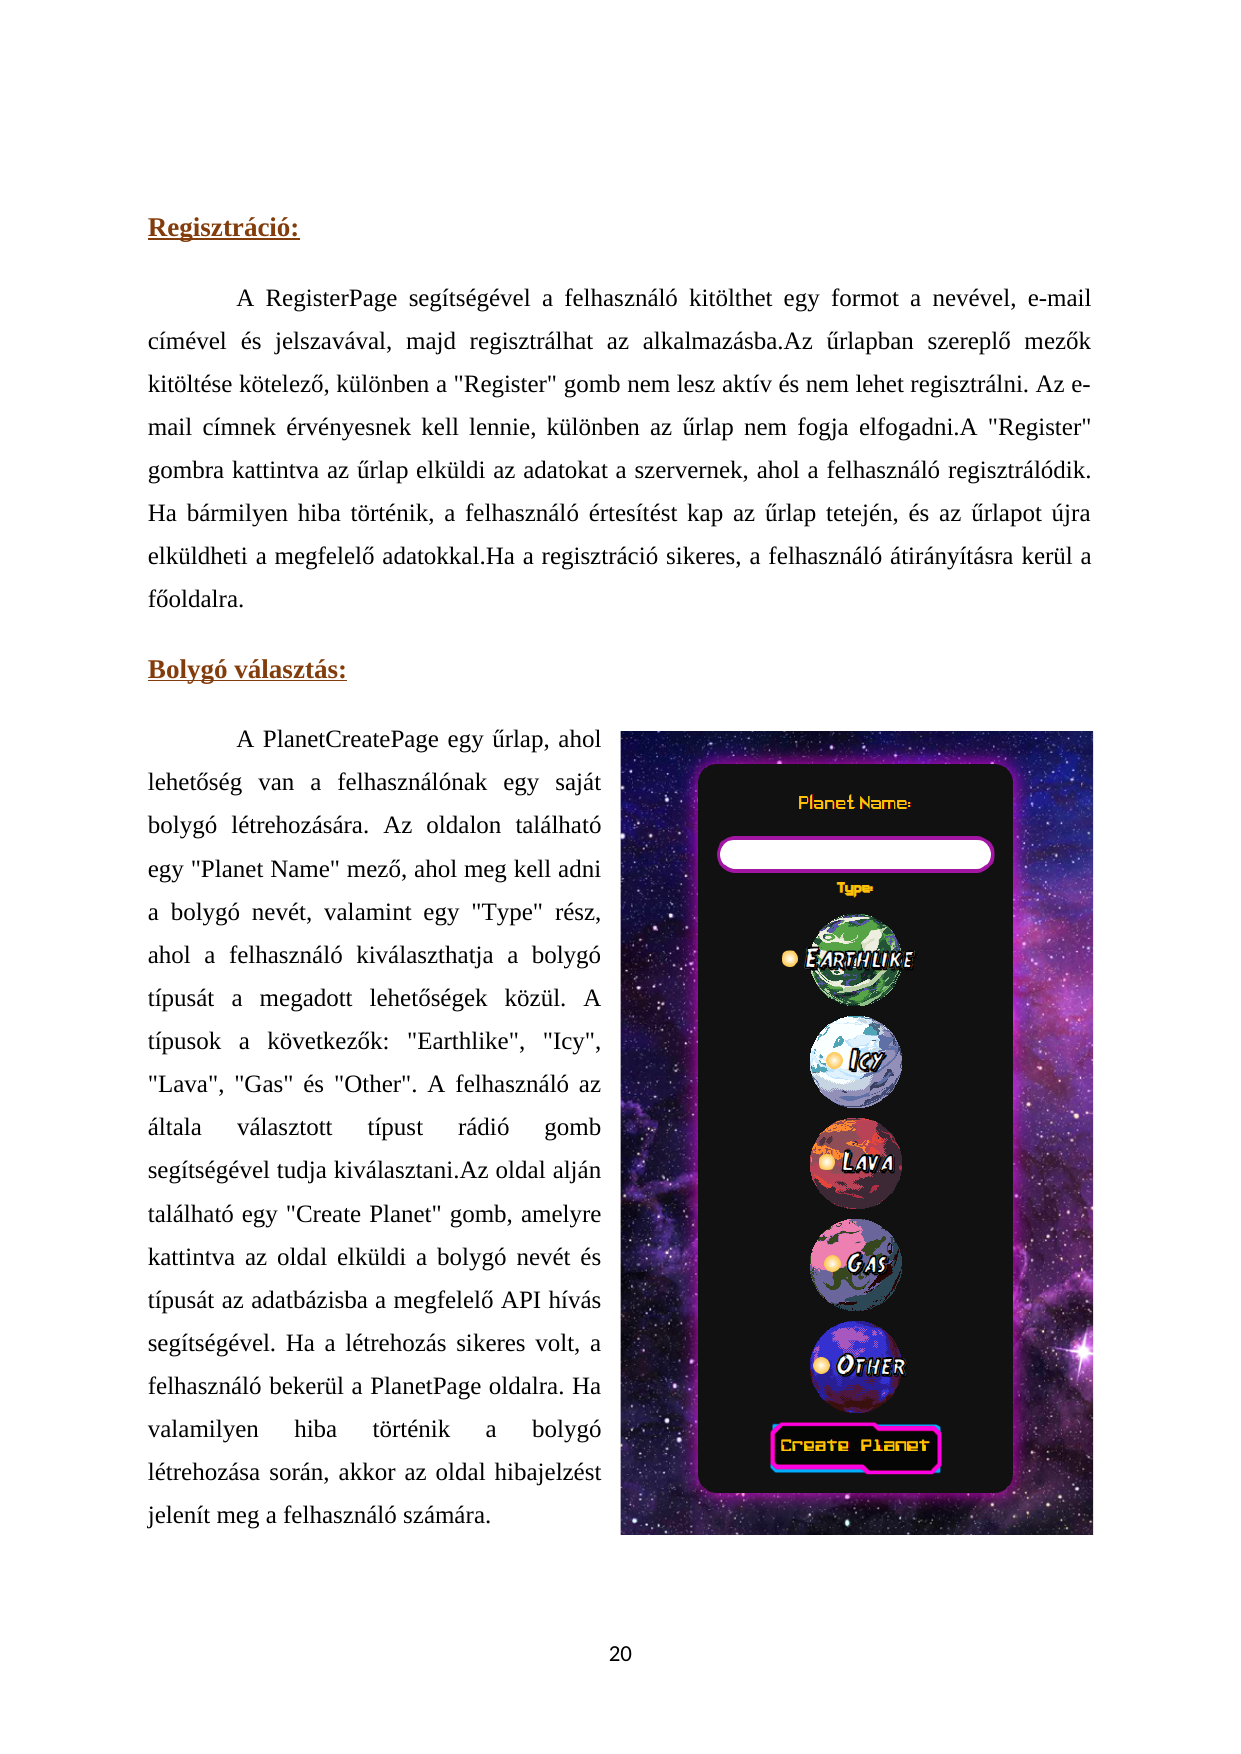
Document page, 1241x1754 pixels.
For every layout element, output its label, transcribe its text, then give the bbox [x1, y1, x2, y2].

picture [620, 731, 1094, 1535]
subtitle Regisztráció: [148, 211, 1092, 242]
text A RegisterPage segítségével a felhasználó kitölthet egy formot a nevével, e-mail címével és jelszavával, majd regisztrálhat az alkalmazásba.Az űrlapban szereplő mezők kitöltése kötelező, különben a "Register" gomb nem lesz aktív és nem lehet regisztrálni. Az e-mail címnek érvényesnek kell lennie, különben az űrlap nem fogja elfogadni.A "Register" gombra kattintva az űrlap elküldi az adatokat a szervernek, ahol a felhasználó regisztrálódik. Ha bármilyen hiba történik, a felhasználó értesítést kap az űrlap tetején, és az űrlapot újra elküldheti a megfelelő adatokkal.Ha a regisztráció sikeres, a felhasználó átirányításra kerül a főoldalra. [148, 283, 1092, 613]
subtitle Bolygó választás: [148, 653, 1092, 684]
